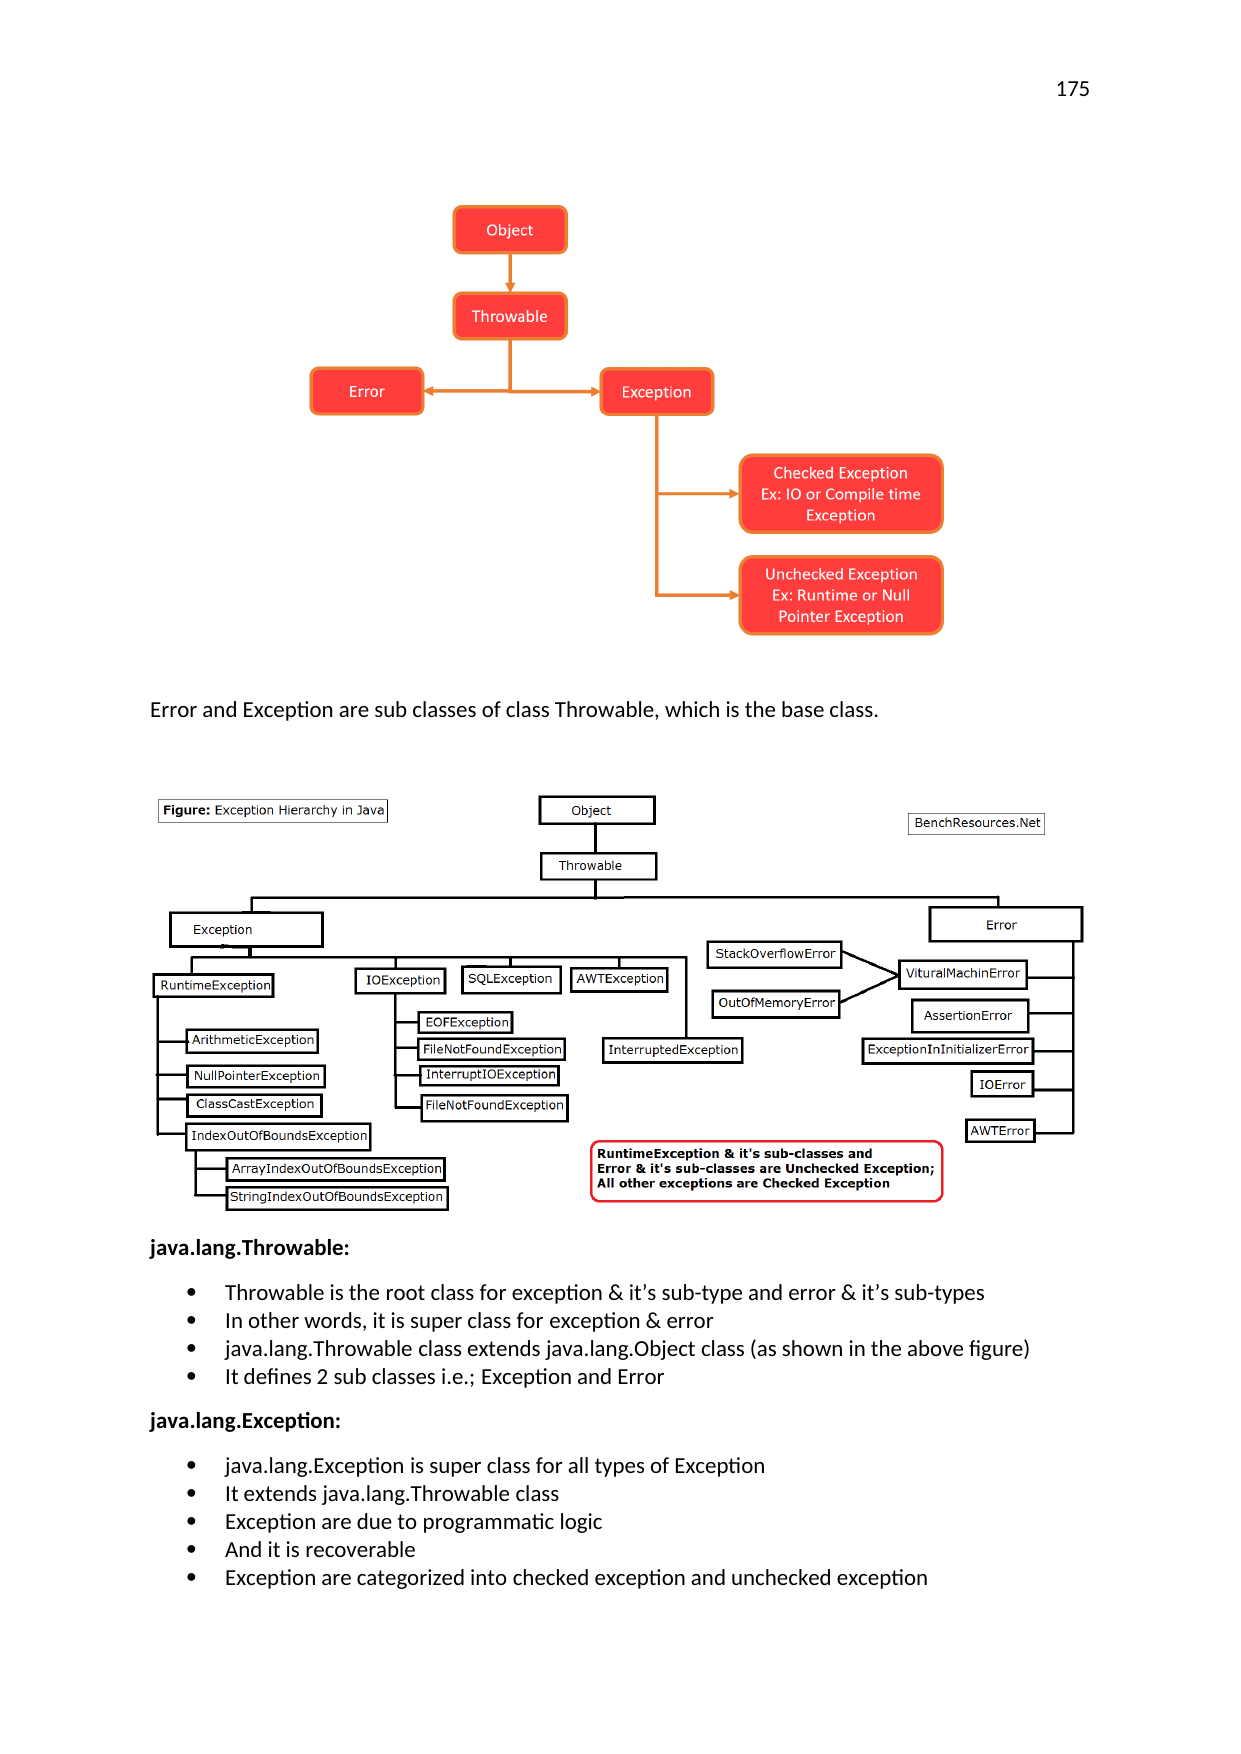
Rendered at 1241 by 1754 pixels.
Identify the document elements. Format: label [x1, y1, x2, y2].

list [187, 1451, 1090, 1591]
picture [150, 150, 1091, 679]
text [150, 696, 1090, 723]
picture [150, 785, 1091, 1217]
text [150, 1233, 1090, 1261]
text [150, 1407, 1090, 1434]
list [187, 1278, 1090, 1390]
